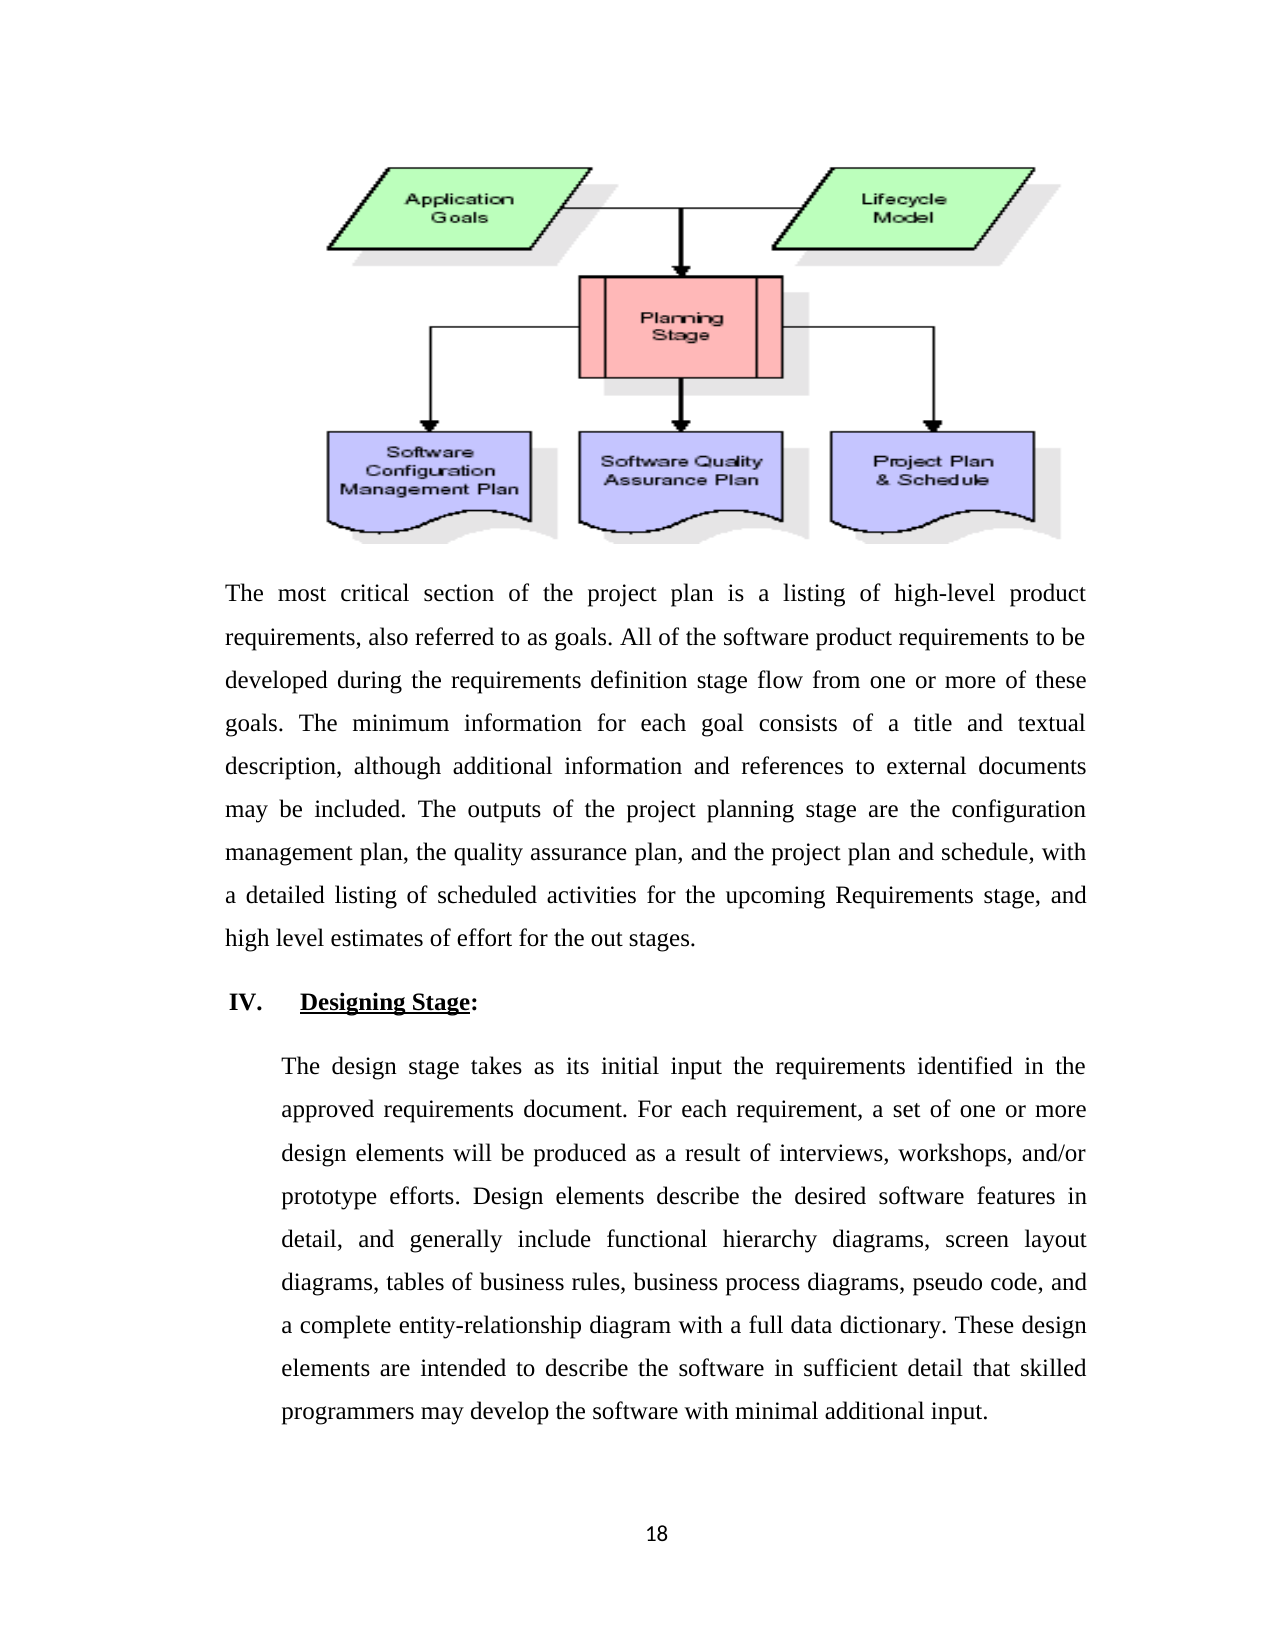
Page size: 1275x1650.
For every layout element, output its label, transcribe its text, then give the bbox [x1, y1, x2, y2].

text The design stage takes as its initial input the requirements identified in the approved requirements document. For each requirement, a set of one or more design elements will be produced as a result of interviews, workshops, and/or prototype efforts. Design elements describe the desired software features in detail, and generally include functional hierarchy diagrams, screen layout diagrams, tables of business rules, business process diagrams, pseudo code, and a complete entity-relationship diagram with a full data dictionary. These design elements are intended to describe the software in sufficient detail that skilled programmers may develop the software with minimal additional input. [281, 1051, 1087, 1425]
text The most critical section of the project plan is a listing of high-level product requirements, also referred to as goals. All of the software product requirements to be developed during the requirements definition stage flow from one or more of these goals. The minimum information for each goal consists of a title and textual description, although additional information and references to external documents may be included. The outputs of the project planning stage are the configuration management plan, the quality assurance plan, and the project plan and schedule, with a detailed listing of scheduled activities for the upcoming Requirements stage, and high level estimates of effort for the out stages. [225, 578, 1087, 952]
list Designing Stage: [262, 987, 1087, 1016]
picture [281, 150, 1066, 544]
